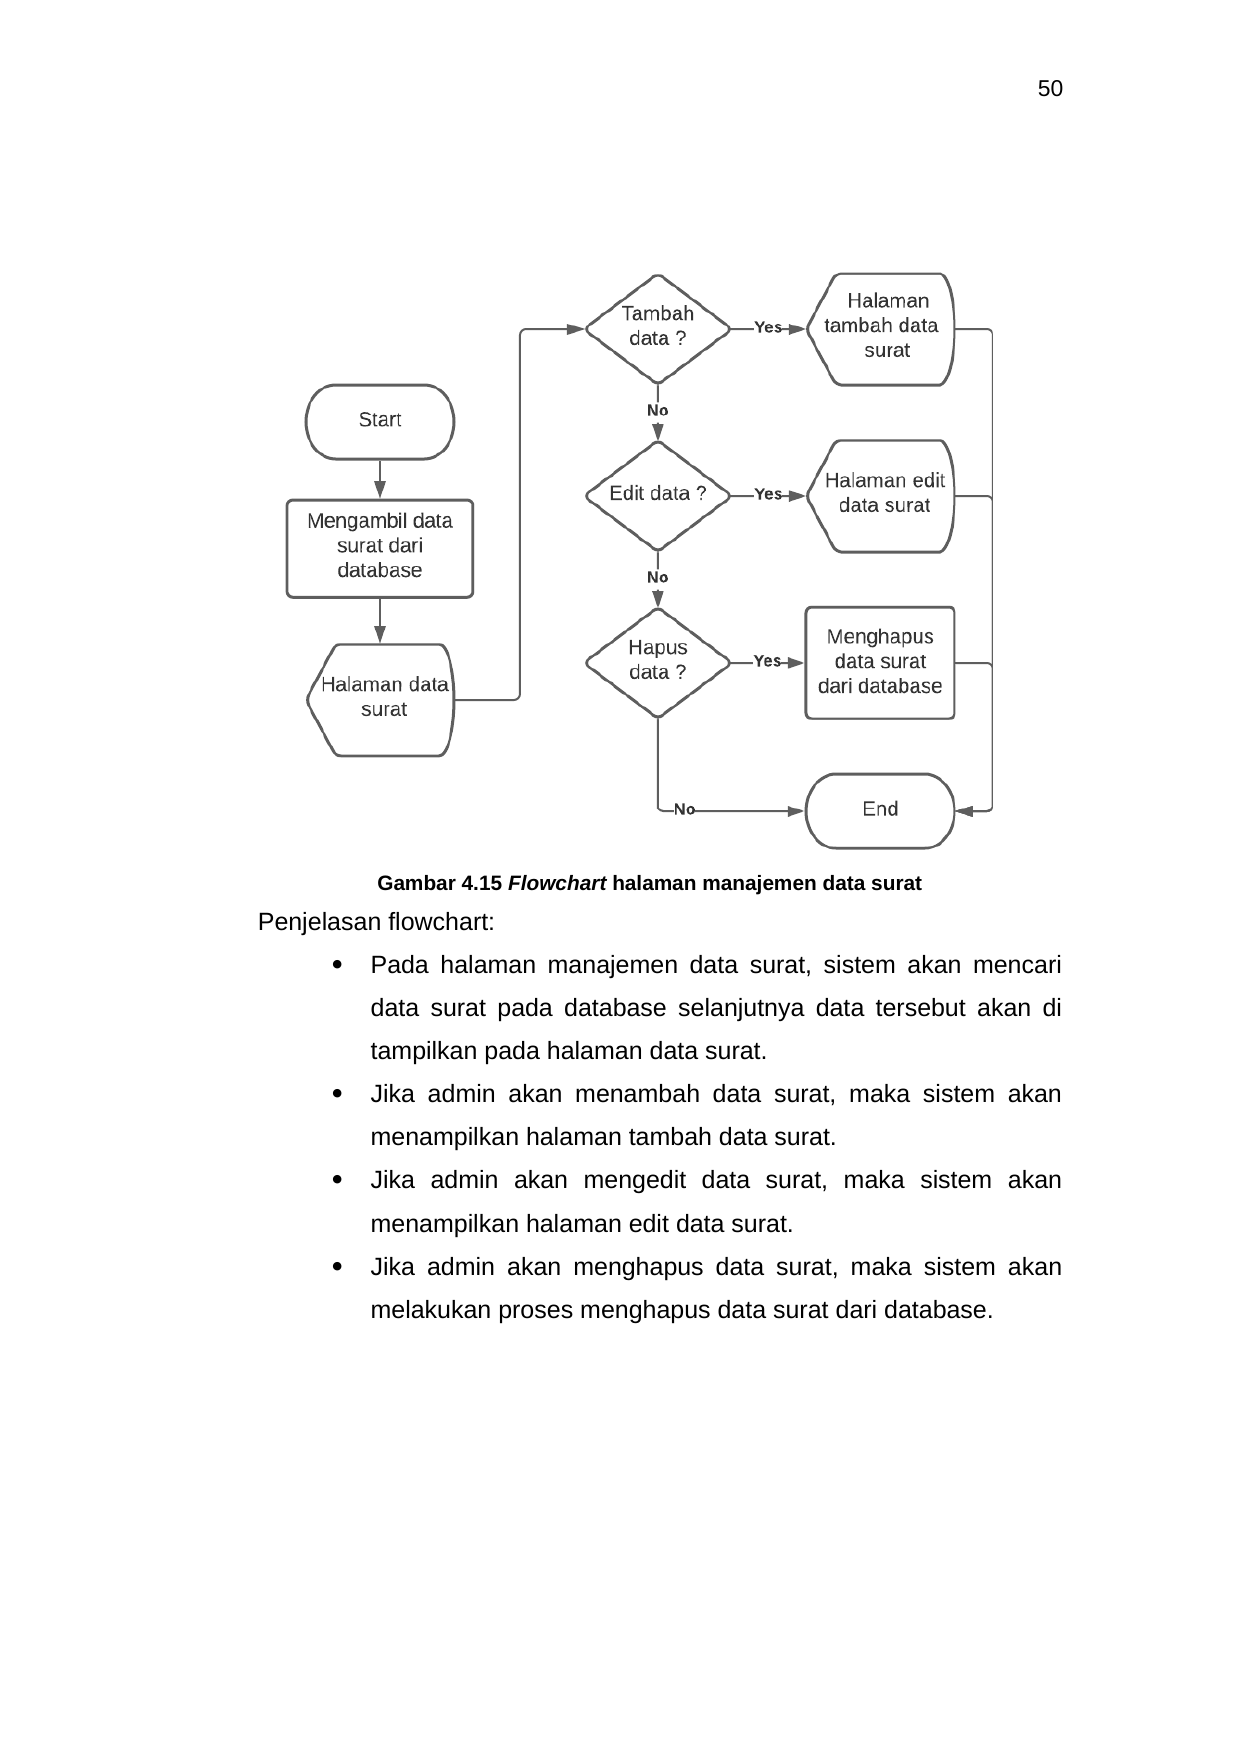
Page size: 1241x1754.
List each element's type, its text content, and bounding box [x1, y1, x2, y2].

text Penjelasan flowchart: [258, 906, 1063, 935]
picture [269, 236, 1030, 859]
list Pada halaman manajemen data surat, sistem akan mencari data surat pada database selanjutnya data tersebut akan di tampilkan pada halaman data surat. [333, 949, 1063, 1065]
list Jika admin akan mengedit data surat, maka sistem akan menampilkan halaman edit data surat. [333, 1165, 1063, 1237]
list Jika admin akan menambah data surat, maka sistem akan menampilkan halaman tambah data surat. [333, 1079, 1063, 1151]
list Jika admin akan menghapus data surat, maka sistem akan melakukan proses menghapus data surat dari database. [333, 1252, 1063, 1324]
